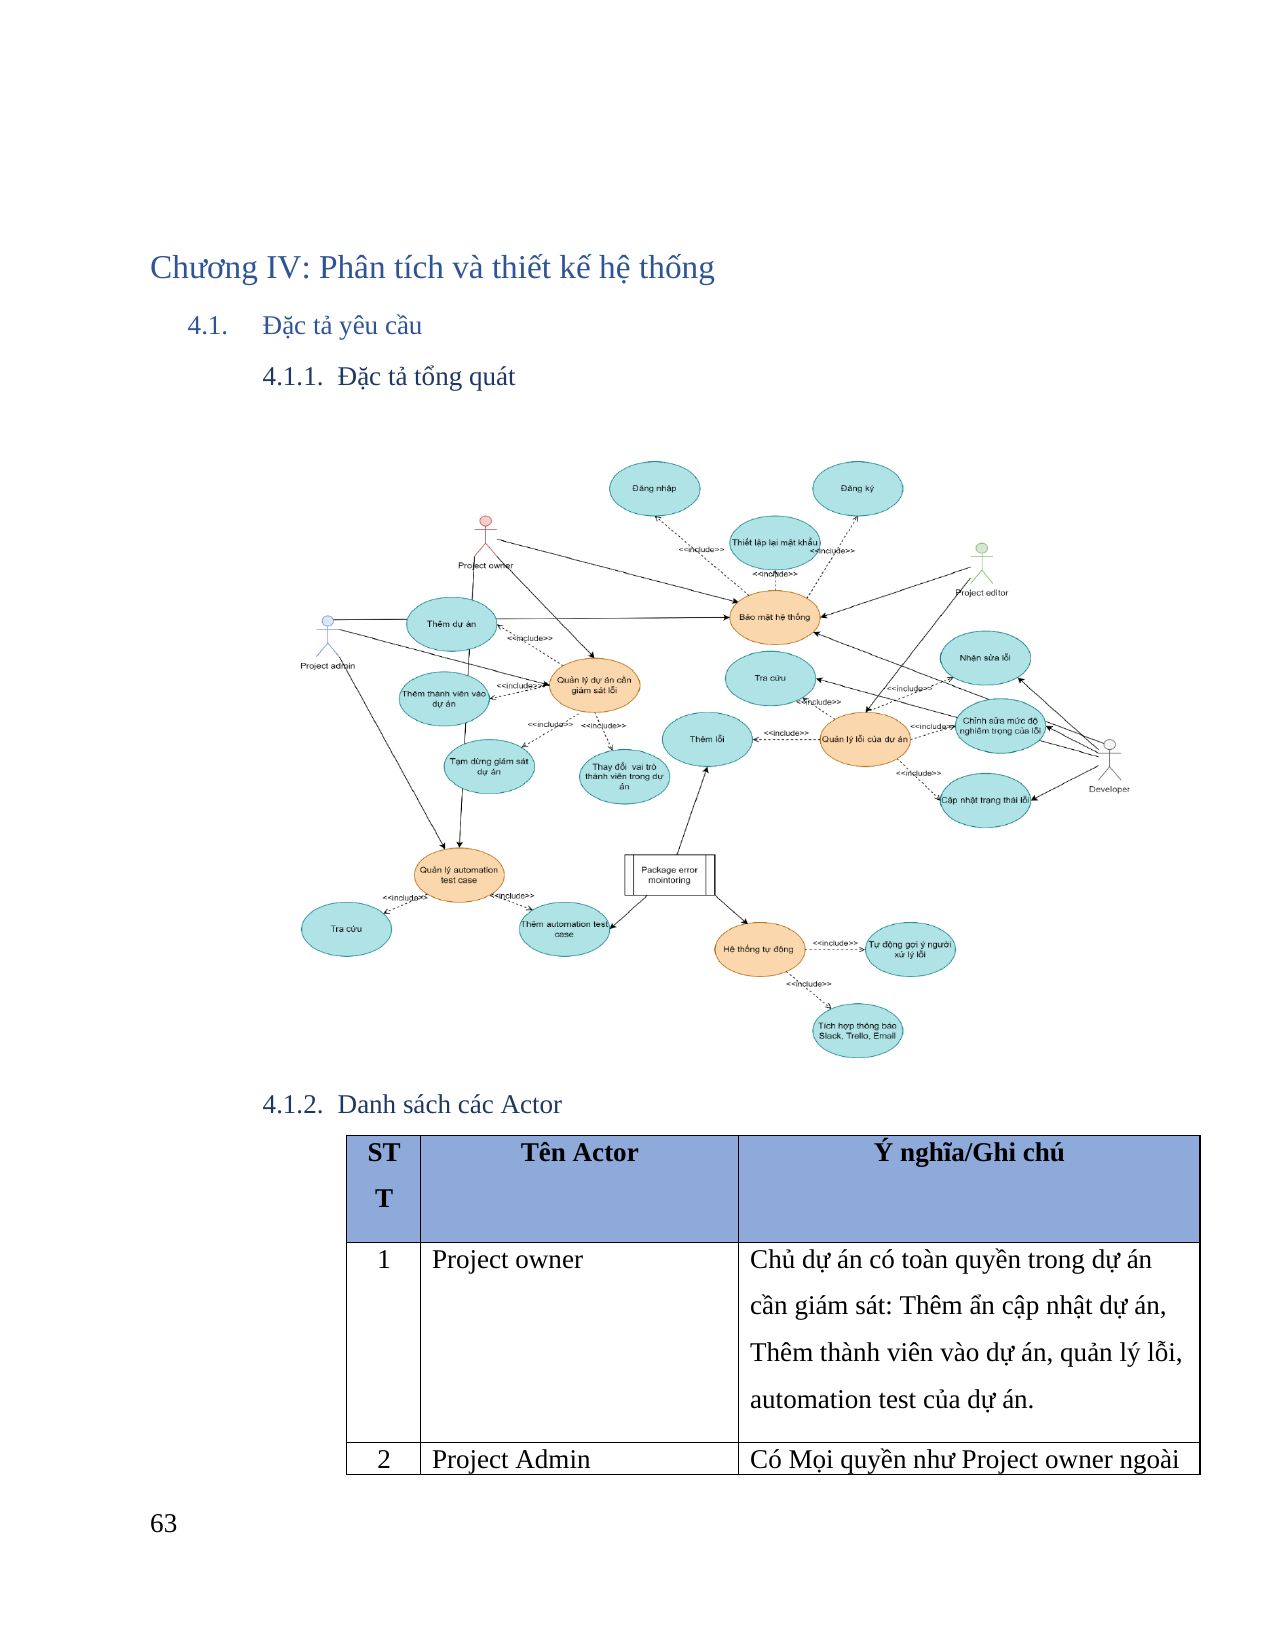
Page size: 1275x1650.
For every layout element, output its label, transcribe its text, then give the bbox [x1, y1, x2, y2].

subtitle Chương IV: Phân tích và thiết kế hệ thống [150, 247, 1125, 286]
subtitle Danh sách các Actor [262, 1088, 1125, 1119]
table_header Ý nghĩa/Ghi chú [739, 1136, 1199, 1242]
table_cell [739, 1443, 1199, 1474]
table_header STT [347, 1136, 420, 1242]
table_cell Project owner [421, 1243, 738, 1442]
subtitle Đặc tả yêu cầu [187, 309, 1125, 340]
table_cell 1 [347, 1243, 420, 1442]
picture [300, 461, 1130, 1058]
table_header Tên Actor [421, 1136, 738, 1242]
table_cell Project Admin [421, 1443, 738, 1474]
subtitle Đặc tả tổng quát [262, 360, 1125, 391]
table_cell Chủ dự án có toàn quyền trong dự án cần giám sát: Thêm ẩn cập nhật dự án, Thêm thành viên vào dự án, quản lý lỗi, automation test của dự án. [739, 1243, 1199, 1442]
table_cell 2 [347, 1443, 420, 1474]
